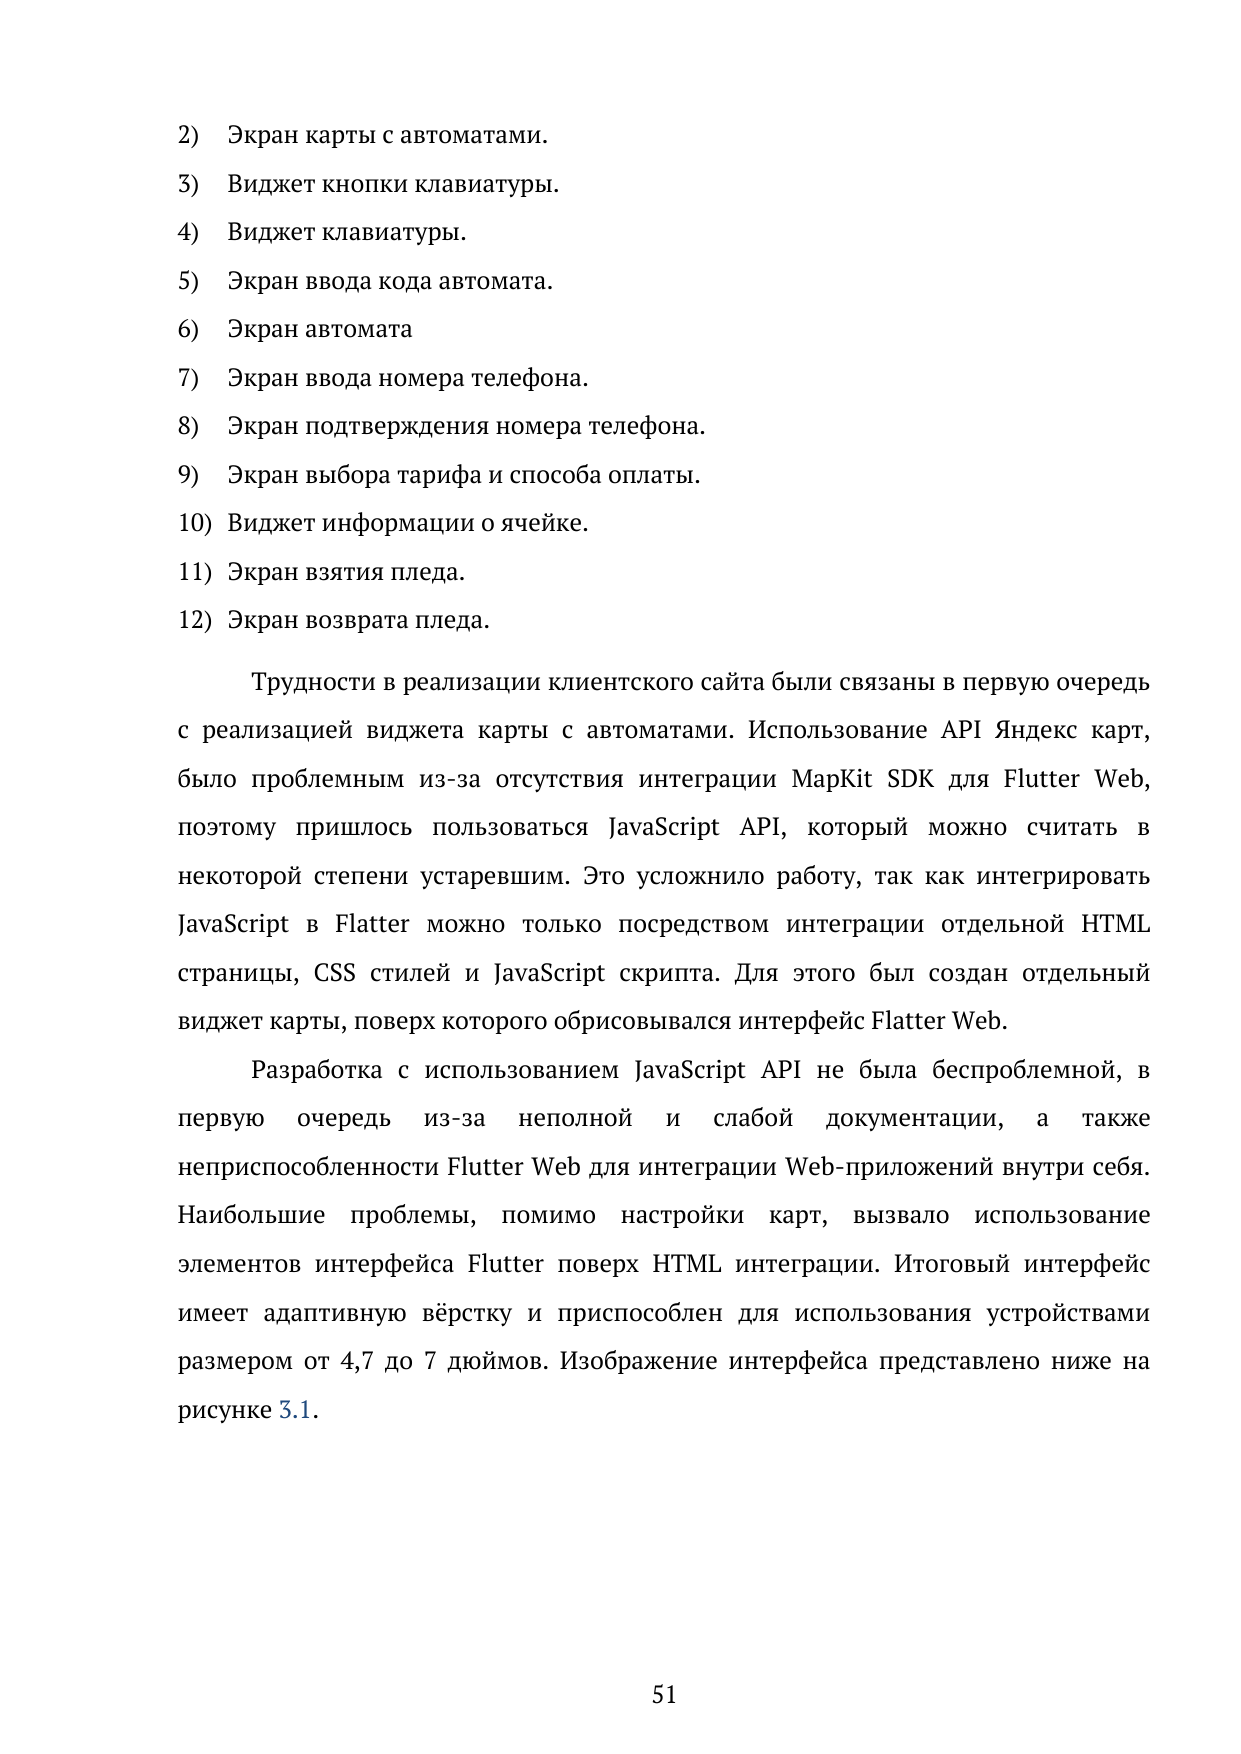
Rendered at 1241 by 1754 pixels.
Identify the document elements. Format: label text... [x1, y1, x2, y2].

list Экран подтверждения номера телефона. [177, 409, 1152, 442]
list Экран ввода кода автомата. [177, 264, 1152, 296]
list Экран выбора тарифа и способа оплаты. [177, 458, 1152, 490]
list Виджет клавиатуры. [177, 215, 1152, 248]
list Виджет информации о ячейке. [177, 506, 1152, 539]
list Экран ввода номера телефона. [177, 361, 1152, 393]
list Виджет кнопки клавиатуры. [177, 167, 1152, 199]
list Экран автомата [177, 312, 1152, 345]
list Экран возврата пледа. [177, 603, 1152, 636]
list Экран взятия пледа. [177, 555, 1152, 587]
text Разработка с использованием JavaScript API не была беспроблемной, в первую очередь из-за неполной и слабой документации, а также неприспособленности Flutter Web для интеграции Web-приложений внутри себя. Наибольшие проблемы, помимо настройки карт, вызвало использование элементов интерфейса Flutter поверх HTML интеграции. Итоговый интерфейс имеет адаптивную вёрстку и приспособлен для использования устройствами размером от 4,7 до 7 дюймов. Изображение интерфейса представлено ниже на рисунке 3.1. [177, 1053, 1152, 1425]
text Трудности в реализации клиентского сайта были связаны в первую очередь с реализацией виджета карты с автоматами. Использование API Яндекс карт, было проблемным из-за отсутствия интеграции MapKit SDK для Flutter Web, поэтому пришлось пользоваться JavaScript API, который можно считать в некоторой степени устаревшим. Это усложнило работу, так как интегрировать JavaScript в Flatter можно только посредством интеграции отдельной HTML страницы, CSS стилей и JavaScript скрипта. Для этого был создан отдельный виджет карты, поверх которого обрисовывался интерфейс Flatter Web. [177, 664, 1152, 1037]
list Экран карты с автоматами. [177, 118, 1152, 151]
